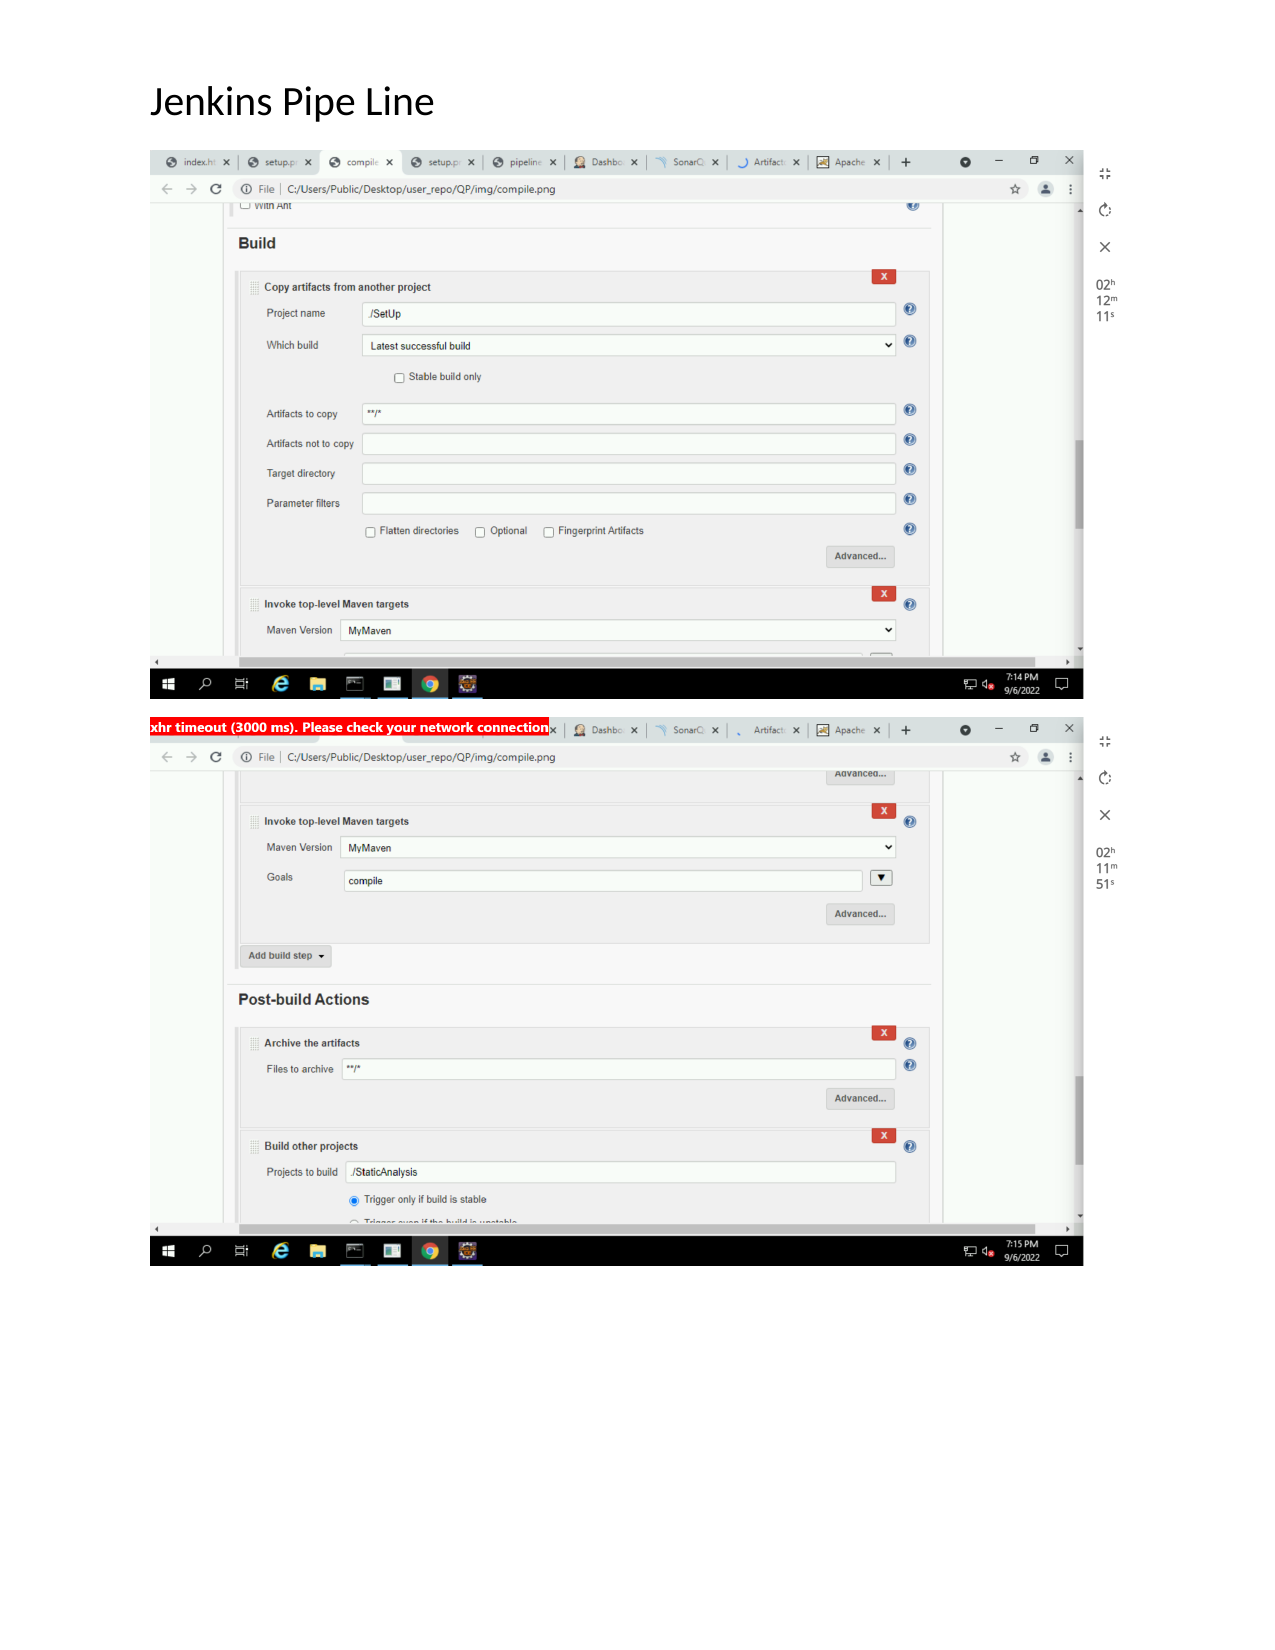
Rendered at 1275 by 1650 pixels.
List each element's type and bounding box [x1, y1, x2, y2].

picture [150, 150, 1125, 699]
picture [150, 717, 1125, 1266]
